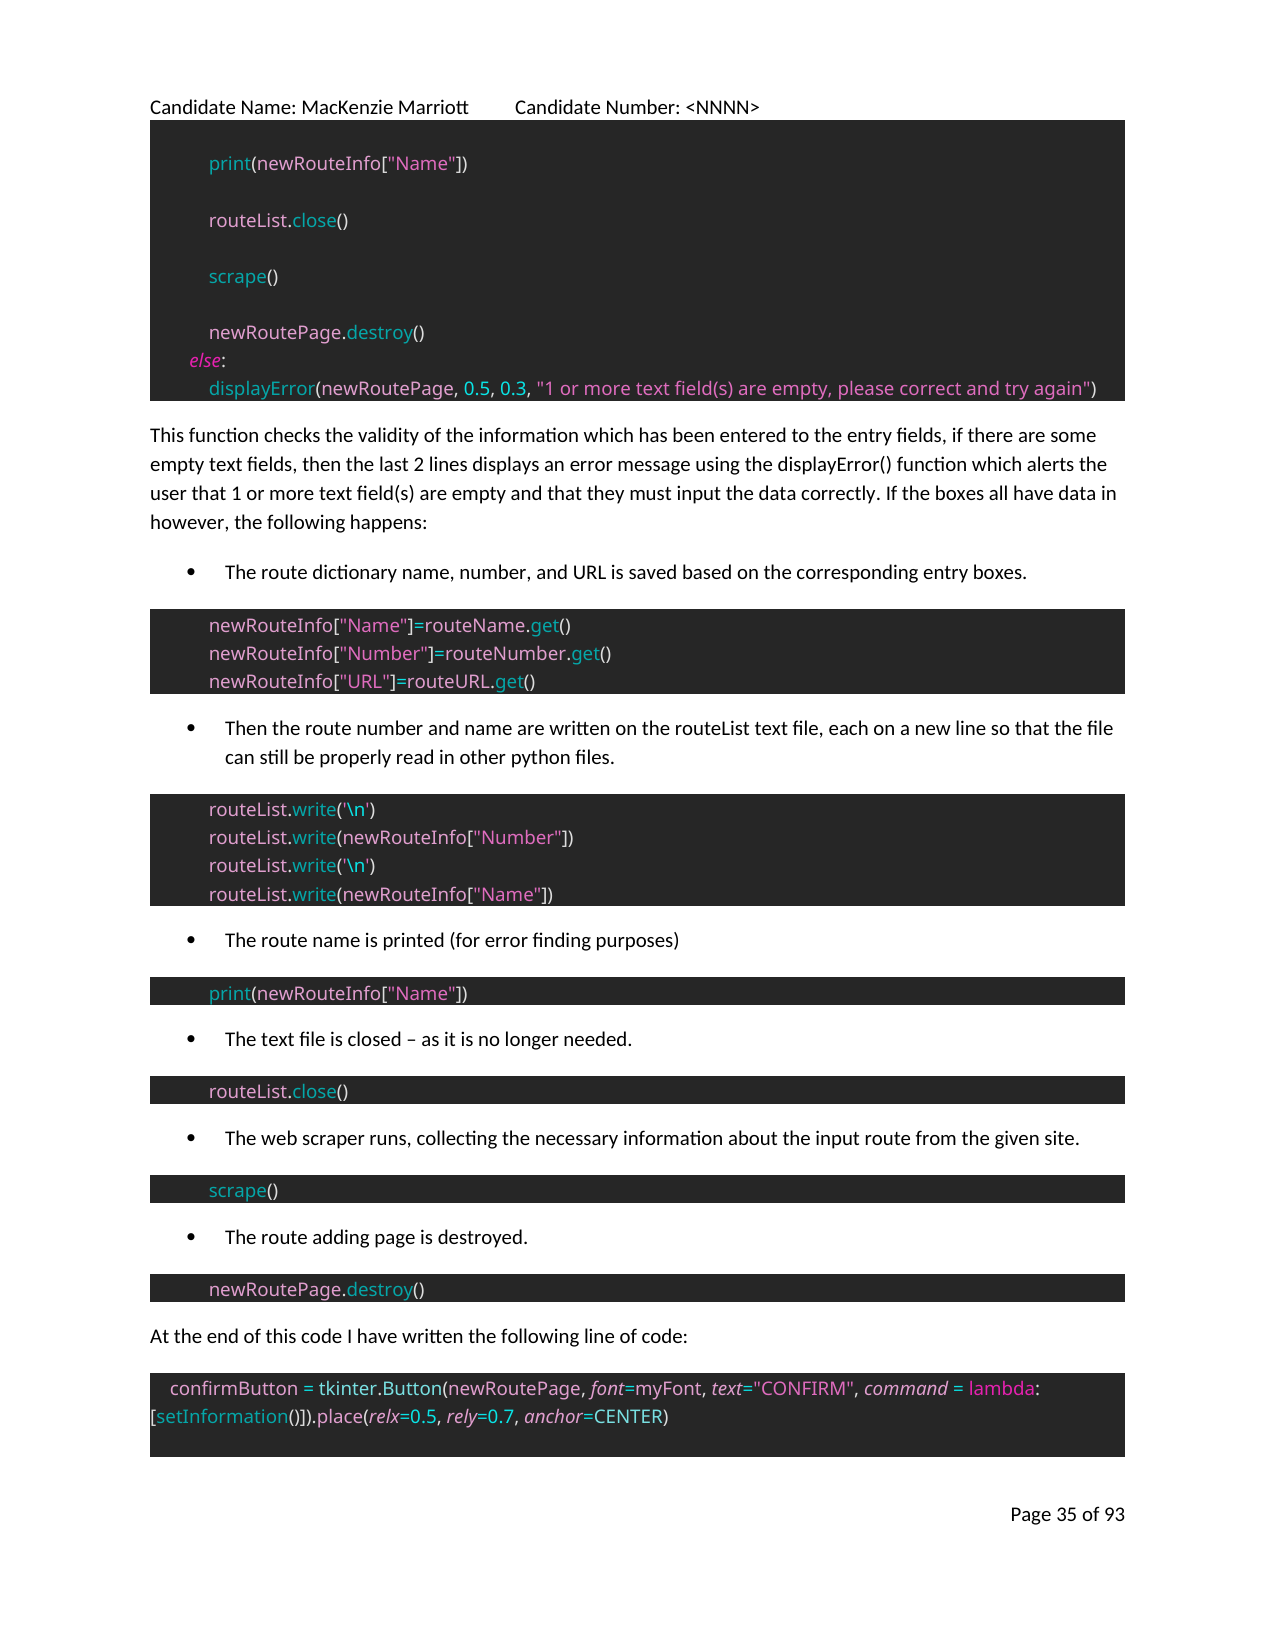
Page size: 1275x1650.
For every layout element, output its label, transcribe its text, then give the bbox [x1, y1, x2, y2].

text confirmButton = tkinter.Button(newRoutePage, font=myFont, text="CONFIRM", command = lambda:[setInformation()]).place(relx=0.5, rely=0.7, anchor=CENTER) [150, 1373, 1125, 1429]
text scrape() [150, 1175, 1125, 1203]
text newRouteInfo["Name"]=routeName.get() [150, 609, 1125, 638]
text displayError(newRoutePage, 0.5, 0.3, "1 or more text field(s) are empty, please correct and try again") [150, 373, 1125, 401]
list The route dictionary name, number, and URL is saved based on the corresponding entry boxes. [187, 559, 1125, 585]
text routeList.write('\n') [150, 850, 1125, 878]
text scrape() [150, 261, 1125, 289]
text else: [150, 345, 1125, 373]
text routeList.write('\n') [150, 794, 1125, 822]
list The web scraper runs, collecting the necessary information about the input route from the given site. [187, 1125, 1125, 1151]
text At the end of this code I have written the following line of code: [150, 1323, 1125, 1348]
text newRoutePage.destroy() [150, 1274, 1125, 1302]
text routeList.close() [150, 1076, 1125, 1104]
list The route adding page is destroyed. [187, 1224, 1125, 1249]
text routeList.write(newRouteInfo["Name"]) [150, 878, 1125, 906]
text routeList.close() [150, 204, 1125, 232]
text newRouteInfo["URL"]=routeURL.get() [150, 666, 1125, 694]
list The text file is closed – as it is no longer needed. [187, 1026, 1125, 1052]
text print(newRouteInfo["Name"]) [150, 148, 1125, 176]
text This function checks the validity of the information which has been entered to the entry fields, if there are some empty text fields, then the last 2 lines displays an error message using the displayError() function which alerts the user that 1 or more text field(s) are empty and that they must input the data correctly. If the boxes all have data in however, the following happens: [150, 422, 1125, 535]
list The route name is printed (for error finding purposes) [187, 927, 1125, 953]
text print(newRouteInfo["Name"]) [150, 977, 1125, 1005]
text routeList.write(newRouteInfo["Number"]) [150, 822, 1125, 850]
list Then the route number and name are written on the routeList text file, each on a new line so that the file can still be properly read in other python files. [187, 715, 1125, 769]
text newRouteInfo["Number"]=routeNumber.get() [150, 638, 1125, 666]
text newRoutePage.destroy() [150, 317, 1125, 345]
